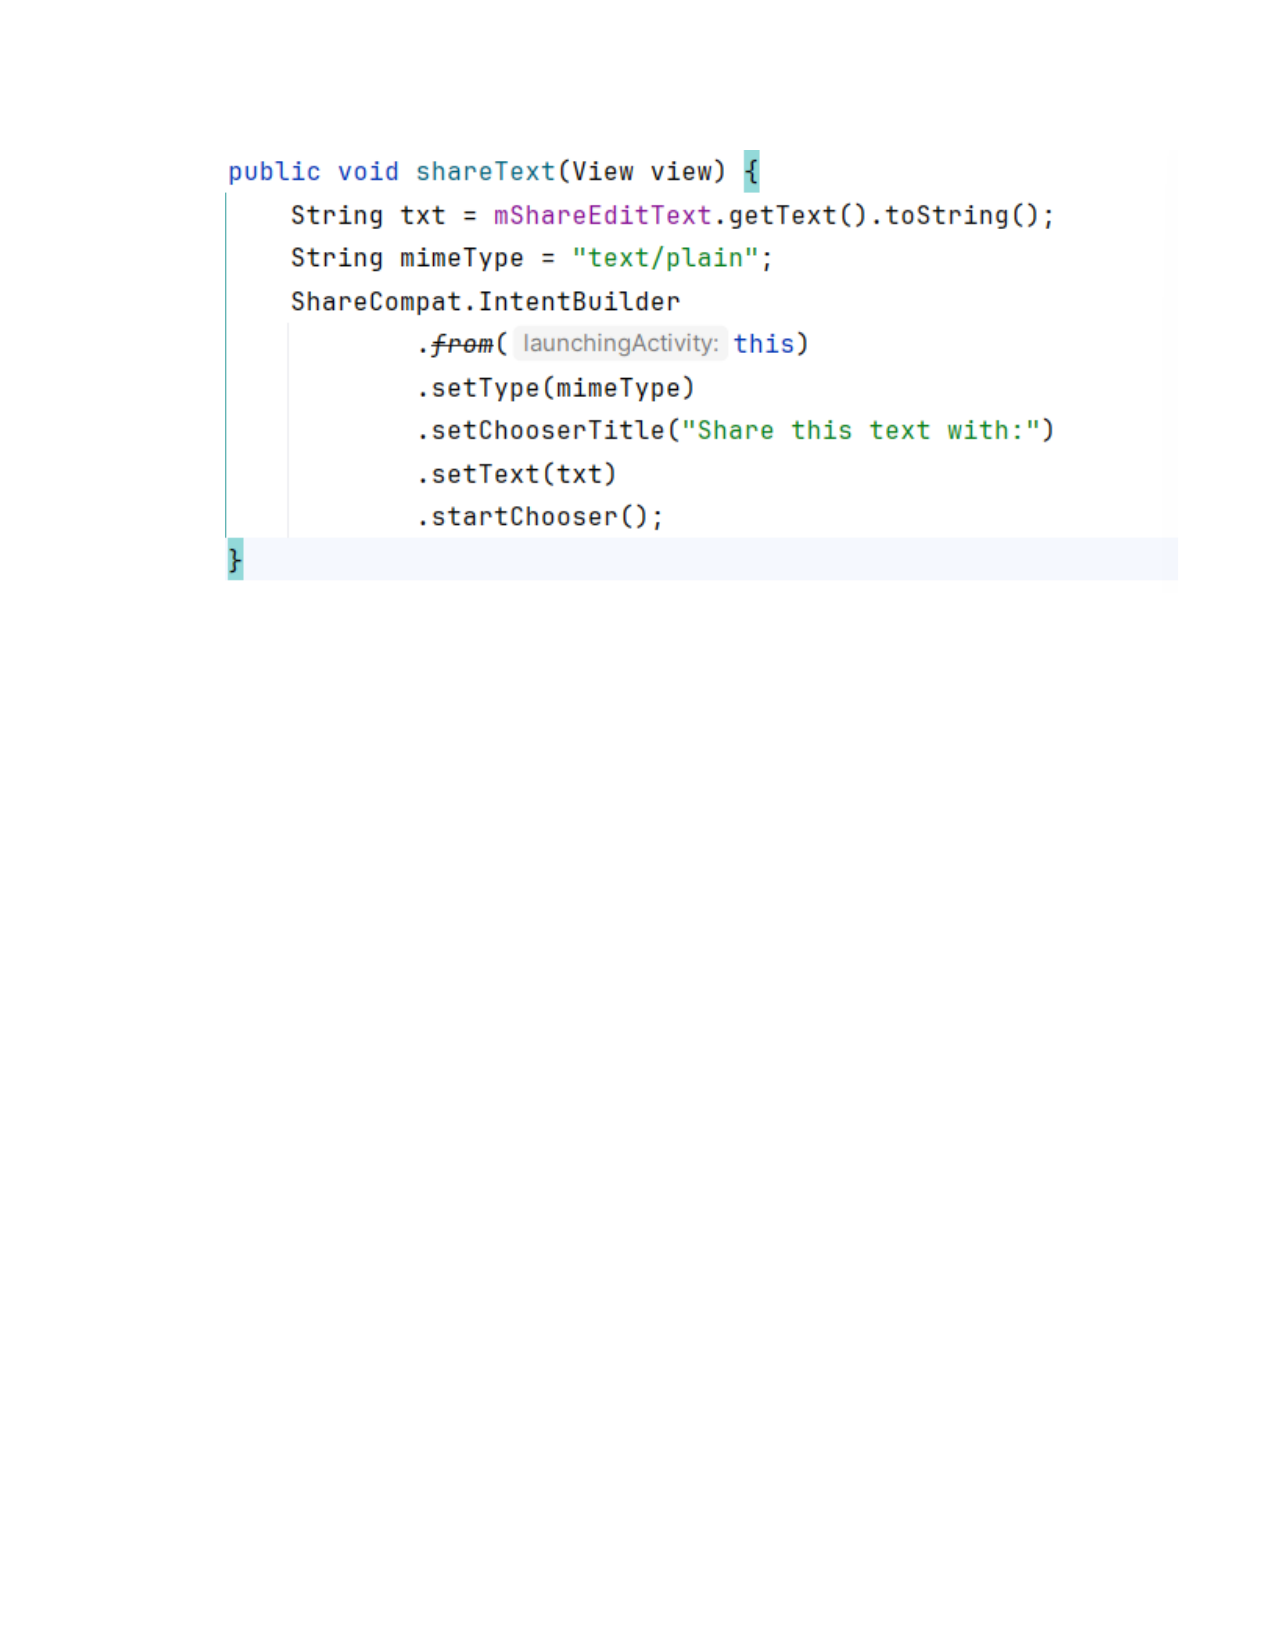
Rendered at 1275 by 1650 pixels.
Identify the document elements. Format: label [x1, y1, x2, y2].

picture [225, 150, 1179, 593]
